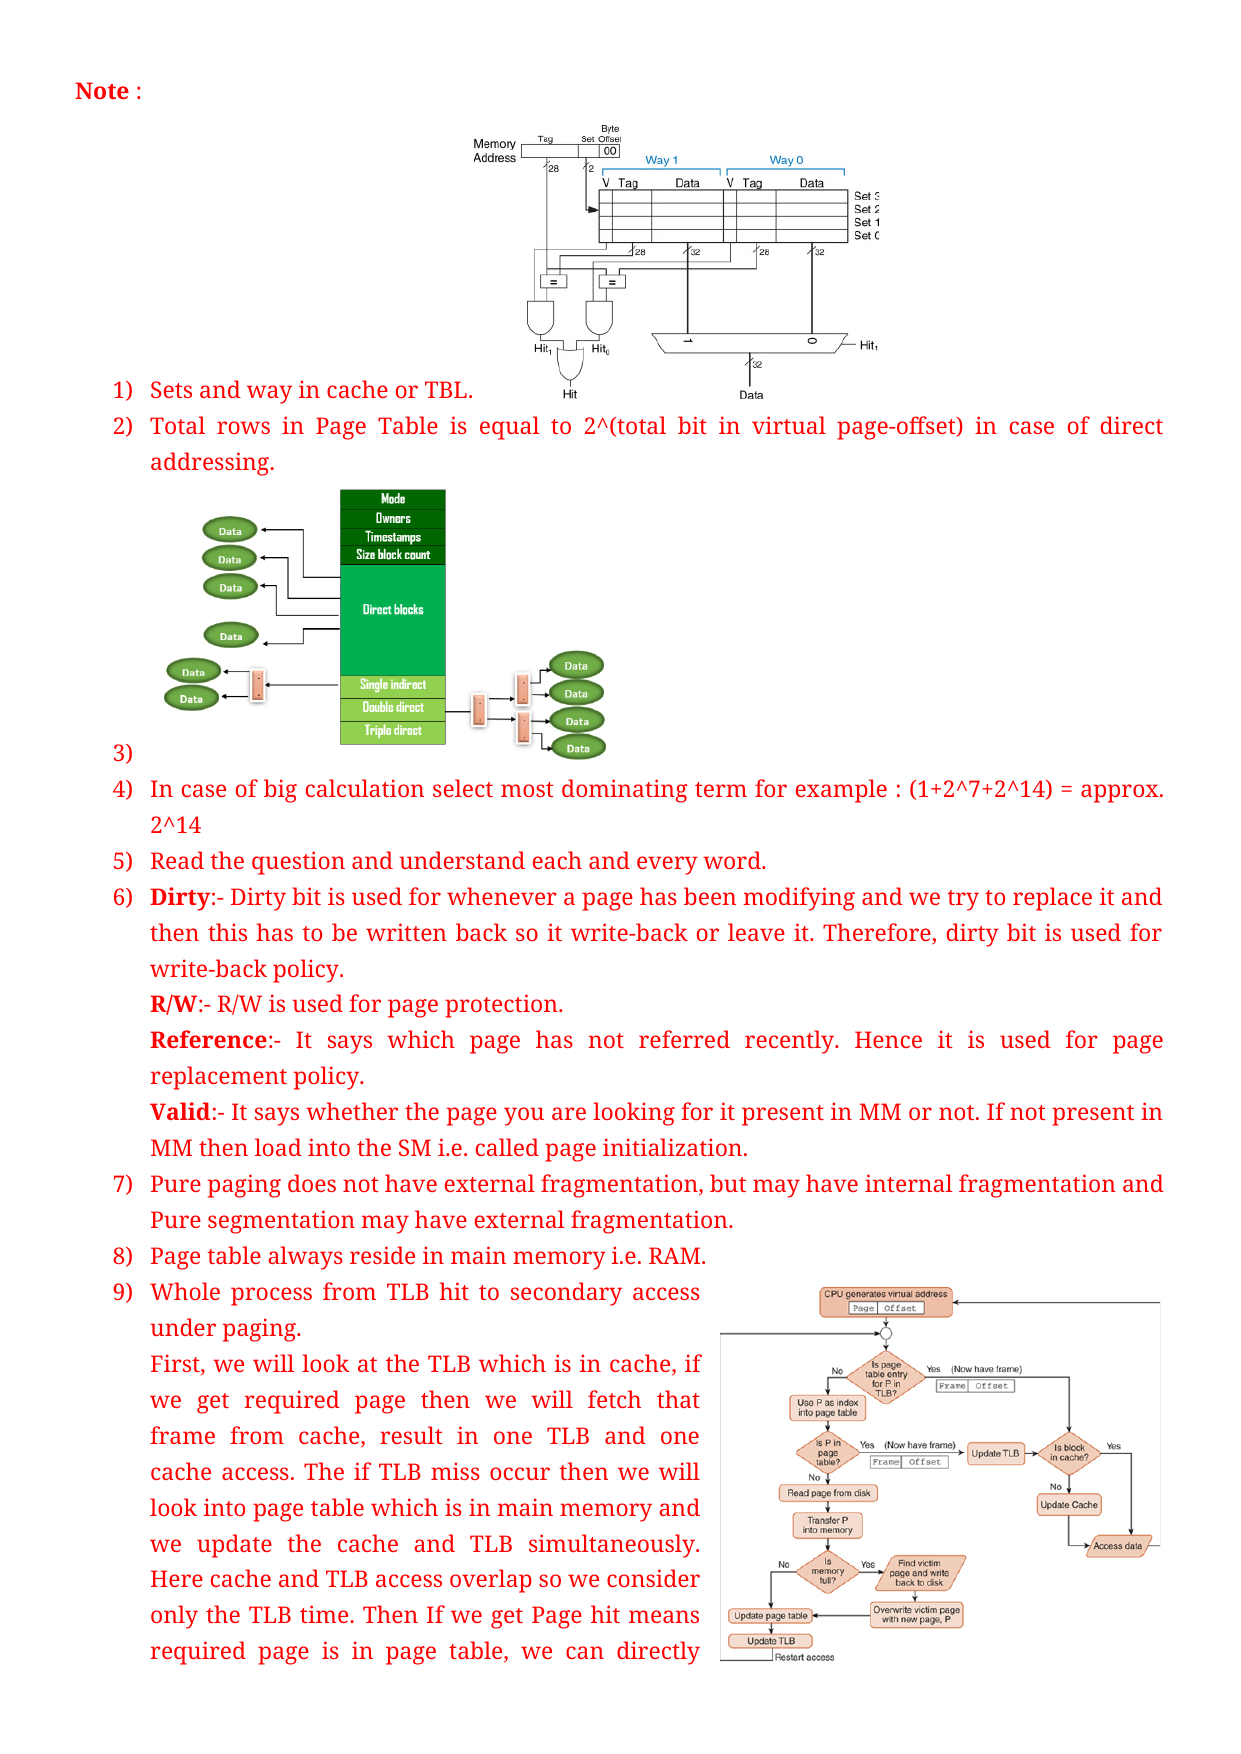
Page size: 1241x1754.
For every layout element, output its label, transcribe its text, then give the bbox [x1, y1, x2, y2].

list Valid:- It says whether the page you are looking for it present in MM or not. If not present in MM then load into the SM i.e. called page initialization. [150, 1096, 1165, 1163]
list Dirty:- Dirty bit is used for whenever a page has been modifying and we try to replace it and then this has to be written back so it write-back or leave it. Therefore, dirty bit is used for write-back policy. [112, 881, 1165, 984]
picture [473, 125, 880, 399]
list Page table always reside in main memory i.e. RAM. [112, 1240, 1165, 1271]
list Reference:- It says which page has not referred recently. Hence it is used for page replacement policy. [150, 1024, 1165, 1092]
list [150, 1348, 1165, 1667]
picture [720, 1287, 1160, 1662]
list Whole process from TLB hit to secondary access under paging. [112, 1276, 1165, 1343]
list Read the question and understand each and every word. [112, 845, 1165, 876]
list Total rows in Page Table is equal to 2^(total bit in virtual page-offset) in case of direct addressing. [112, 410, 1165, 477]
picture [150, 481, 629, 762]
list In case of big calculation select most dominating term for example : (1+2^7+2^14) = approx. 2^14 [112, 773, 1165, 840]
list R/W:- R/W is used for page protection. [150, 988, 1165, 1020]
text Note : [75, 75, 1165, 106]
list Pure paging does not have external fragmentation, but may have internal fragmentation and Pure segmentation may have external fragmentation. [112, 1168, 1165, 1235]
